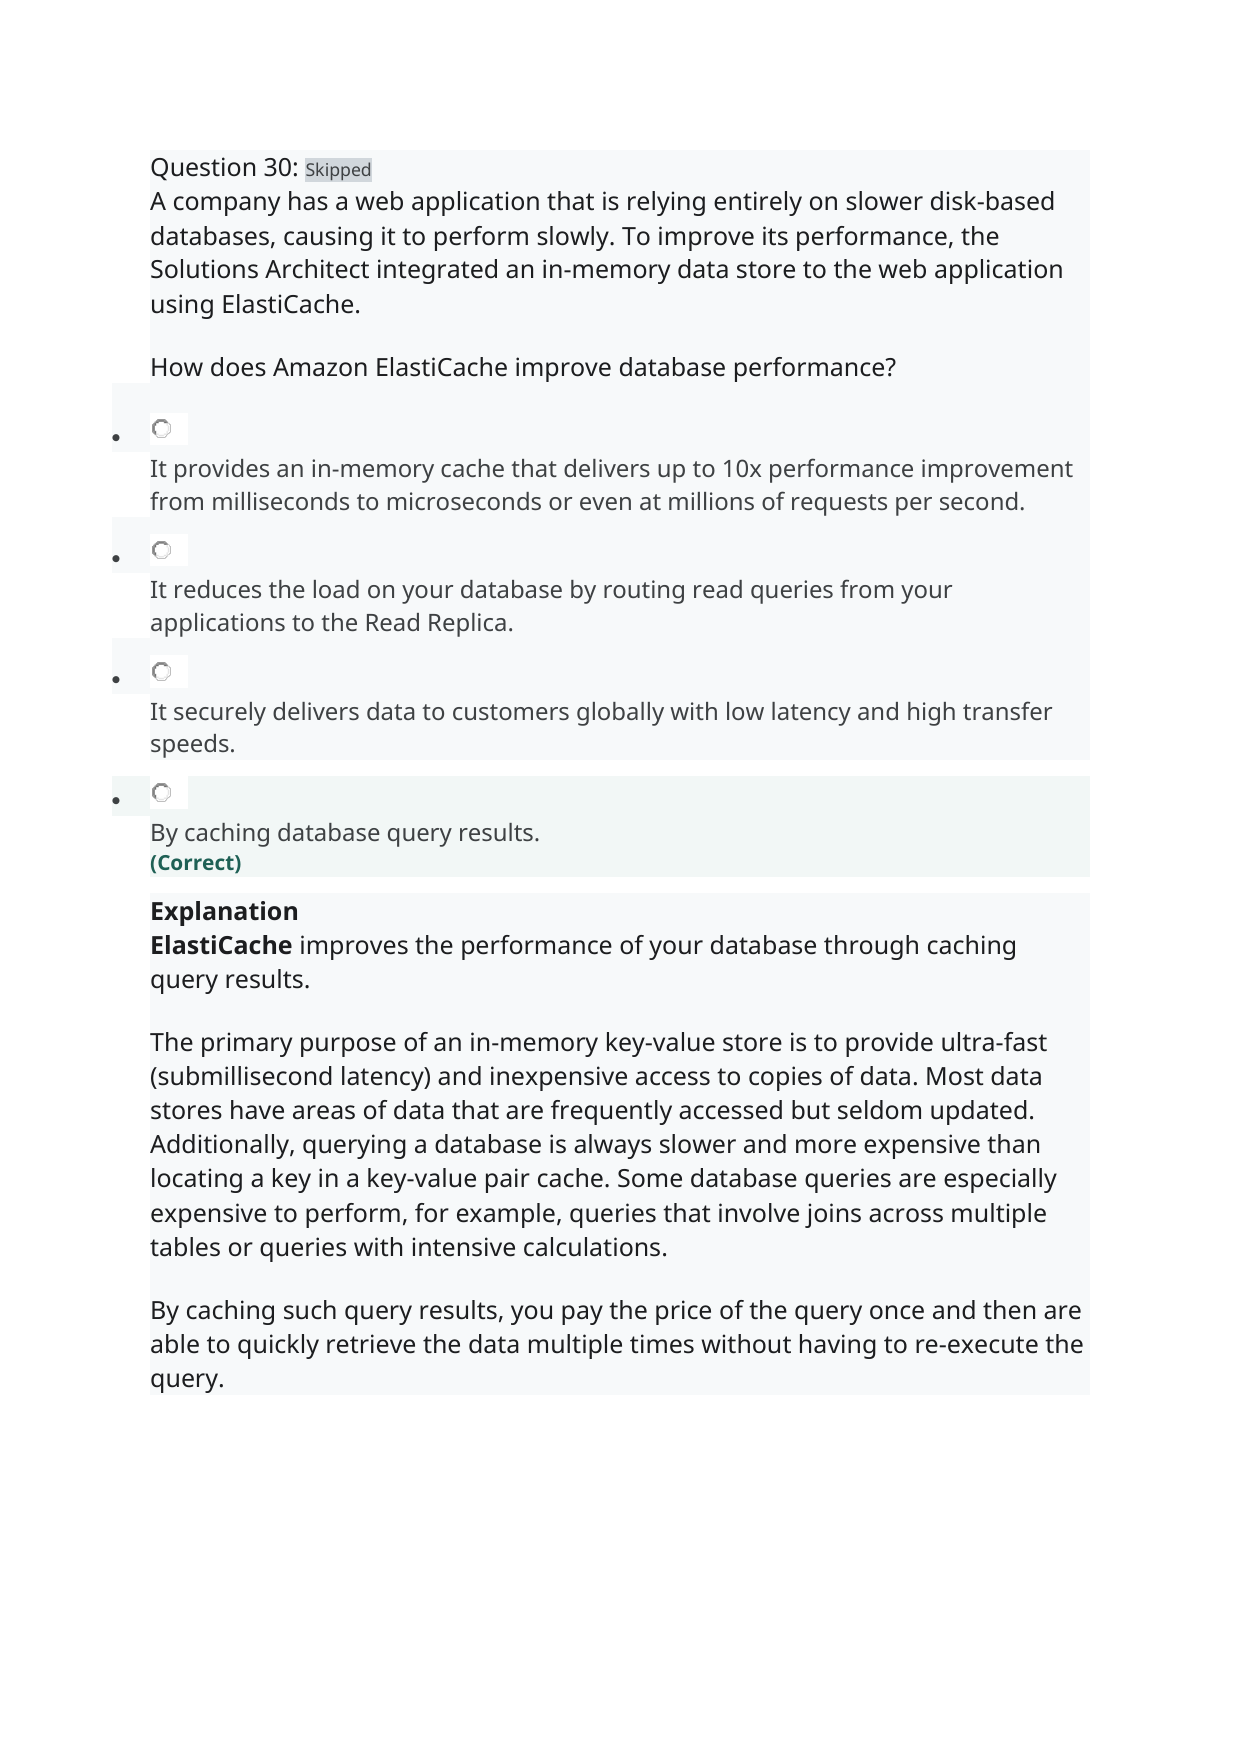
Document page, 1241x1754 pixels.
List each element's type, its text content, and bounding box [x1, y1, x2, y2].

text It securely delivers data to customers globally with low latency and high transfer speeds. [150, 694, 1090, 760]
text Explanation [150, 893, 1090, 928]
text By caching such query results, you pay the price of the query once and then are able to quickly retrieve the data multiple times without having to re-execute the query. [150, 1292, 1090, 1395]
text Question 30: Skipped [150, 150, 1090, 184]
list ​ [112, 776, 1090, 816]
text It provides an in-memory cache that delivers up to 10x performance improvement from milliseconds to microseconds or even at millions of requests per second. [150, 452, 1090, 517]
list ​ [112, 655, 1090, 694]
list ​ [112, 413, 1090, 452]
text How does Amazon ElastiCache improve database performance? [150, 349, 1090, 383]
text The primary purpose of an in-memory key-value store is to provide ultra-fast (submillisecond latency) and inexpensive access to copies of data. Most data stores have areas of data that are frequently accessed but seldom updated. Additionally, querying a database is always slower and more expensive than locating a key in a key-value pair cache. Some database queries are especially expensive to perform, for example, queries that involve joins across multiple tables or queries with intensive calculations. [150, 1025, 1090, 1263]
list ​ [112, 534, 1090, 573]
text ElastiCache improves the performance of your database through caching query results. [150, 928, 1090, 996]
text By caching database query results. [150, 816, 1090, 848]
text (Correct) [150, 848, 1090, 877]
text It reduces the load on your database by routing read queries from your applications to the Read Replica. [150, 573, 1090, 638]
text A company has a web application that is relying entirely on slower disk-based databases, causing it to perform slowly. To improve its performance, the Solutions Architect integrated an in-memory data store to the web application using ElastiCache. [150, 184, 1090, 320]
